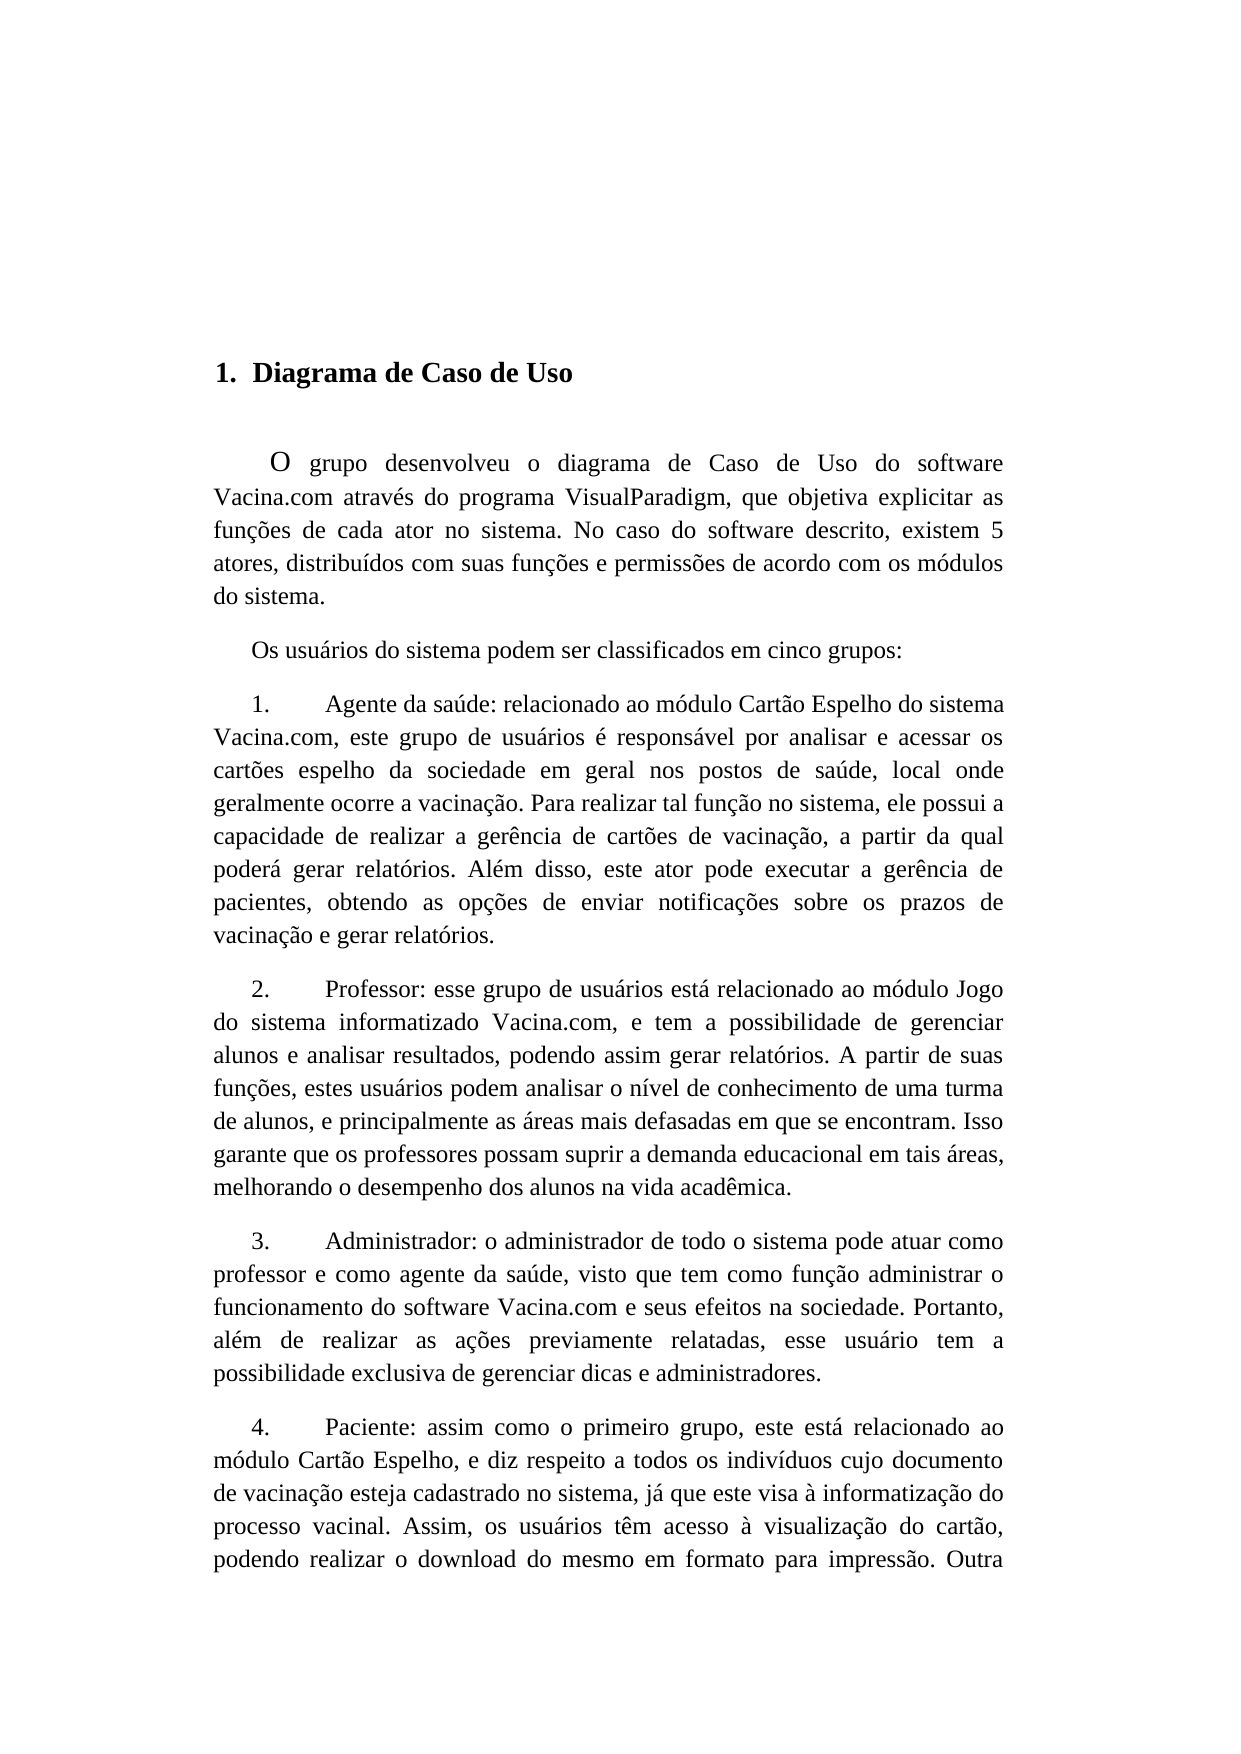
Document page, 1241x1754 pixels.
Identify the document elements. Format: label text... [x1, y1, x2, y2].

text Os usuários do sistema podem ser classificados em cinco grupos: [213, 635, 1004, 664]
text 1. Agente da saúde: relacionado ao módulo Cartão Espelho do sistema Vacina.com, este grupo de usuários é responsável por analisar e acessar os cartões espelho da sociedade em geral nos postos de saúde, local onde geralmente ocorre a vacinação. Para realizar tal função no sistema, ele possui a capacidade de realizar a gerência de cartões de vacinação, a partir da qual poderá gerar relatórios. Além disso, este ator pode executar a gerência de pacientes, obtendo as opções de enviar notificações sobre os prazos de vacinação e gerar relatórios. [213, 689, 1004, 949]
text 3. Administrador: o administrador de todo o sistema pode atuar como professor e como agente da saúde, visto que tem como função administrar o funcionamento do software Vacina.com e seus efeitos na sociedade. Portanto, além de realizar as ações previamente relatadas, esse usuário tem a possibilidade exclusiva de gerenciar dicas e administradores. [213, 1226, 1004, 1387]
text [213, 1412, 1004, 1573]
subtitle Diagrama de Caso de Uso [215, 355, 1063, 388]
text 2. Professor: esse grupo de usuários está relacionado ao módulo Jogo do sistema informatizado Vacina.com, e tem a possibilidade de gerenciar alunos e analisar resultados, podendo assim gerar relatórios. A partir de suas funções, estes usuários podem analisar o nível de conhecimento de uma turma de alunos, e principalmente as áreas mais defasadas em que se encontram. Isso garante que os professores possam suprir a demanda educacional em tais áreas, melhorando o desempenho dos alunos na vida acadêmica. [213, 974, 1004, 1201]
text O grupo desenvolveu o diagrama de Caso de Uso do software Vacina.com através do programa VisualParadigm, que objetiva explicitar as funções de cada ator no sistema. No caso do software descrito, existem 5 atores, distribuídos com suas funções e permissões de acordo com os módulos do sistema. [213, 444, 1004, 610]
